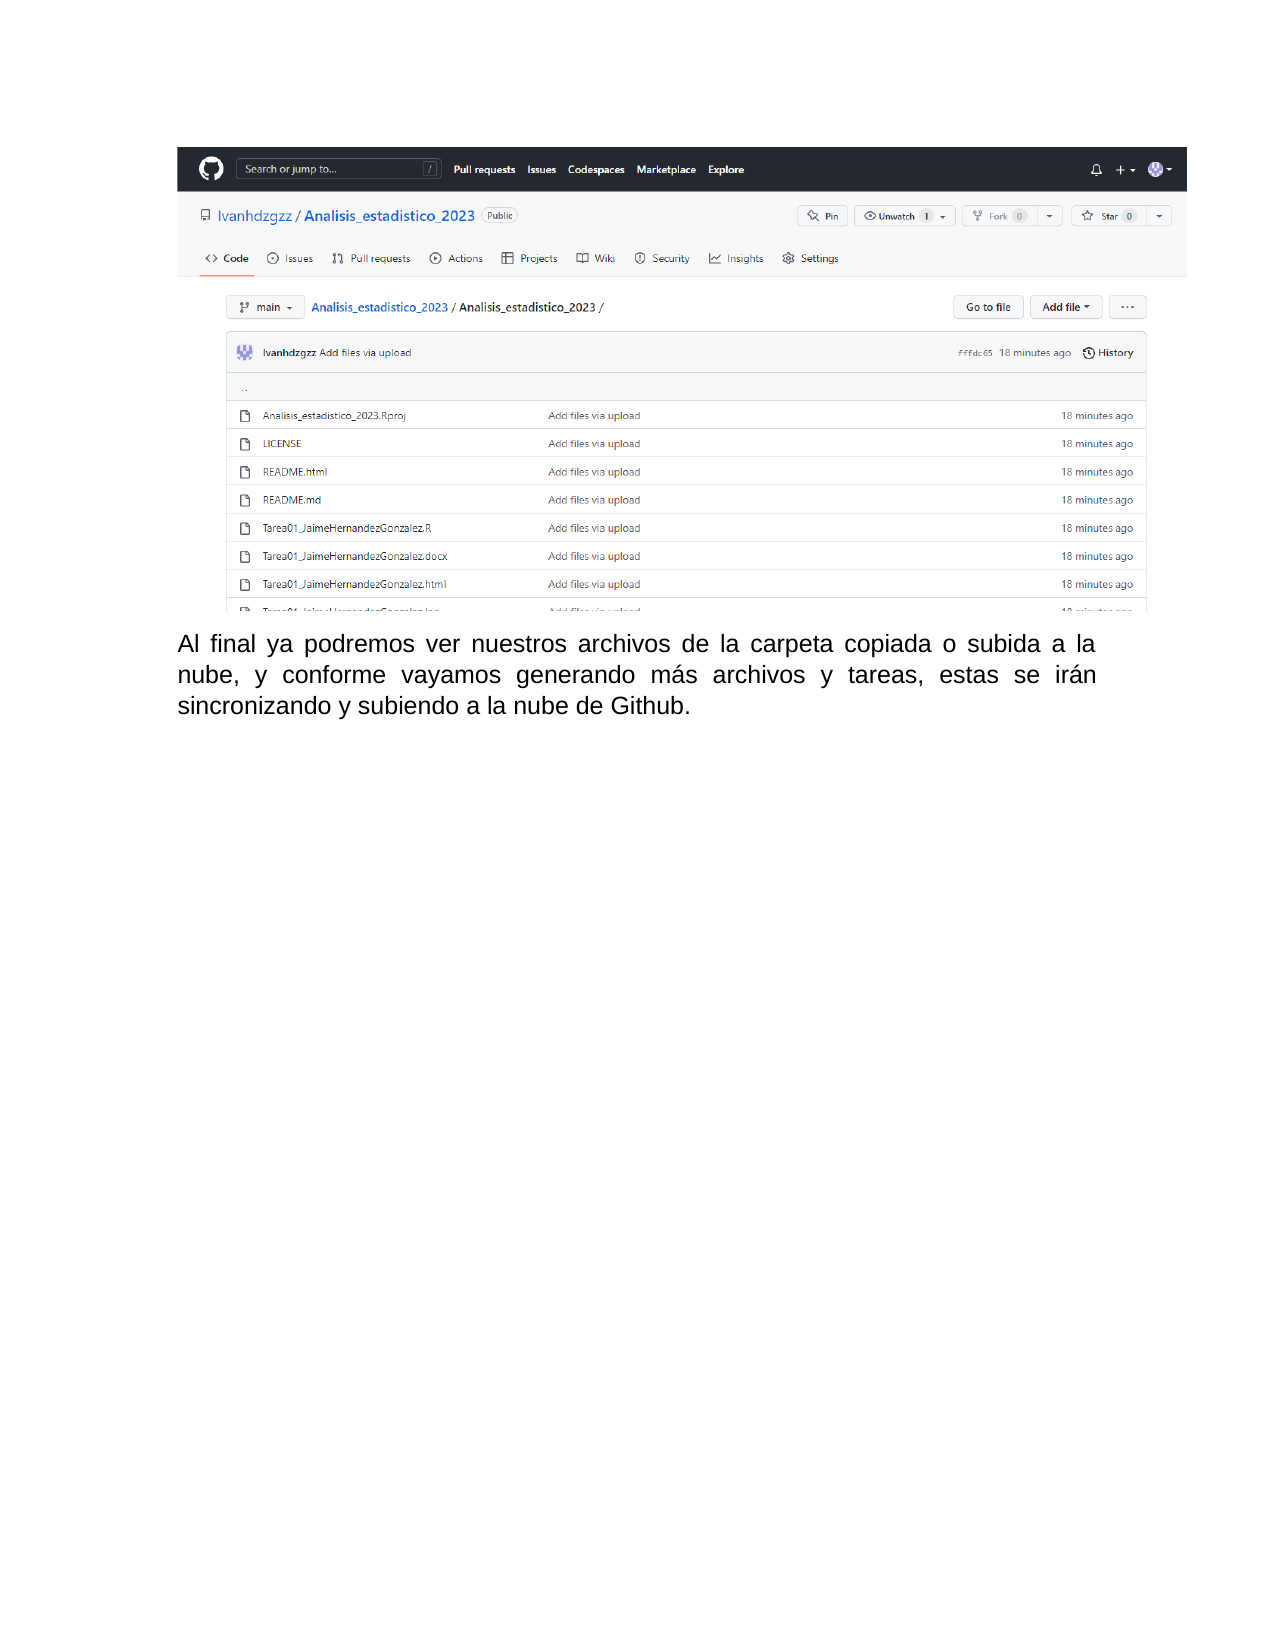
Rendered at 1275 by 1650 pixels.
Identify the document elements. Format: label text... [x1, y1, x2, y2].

text Al final ya podremos ver nuestros archivos de la carpeta copiada o subida a la nube, y conforme vayamos generando más archivos y tareas, estas se irán sincronizando y subiendo a la nube de Github. [177, 629, 1098, 720]
picture [177, 147, 1187, 611]
